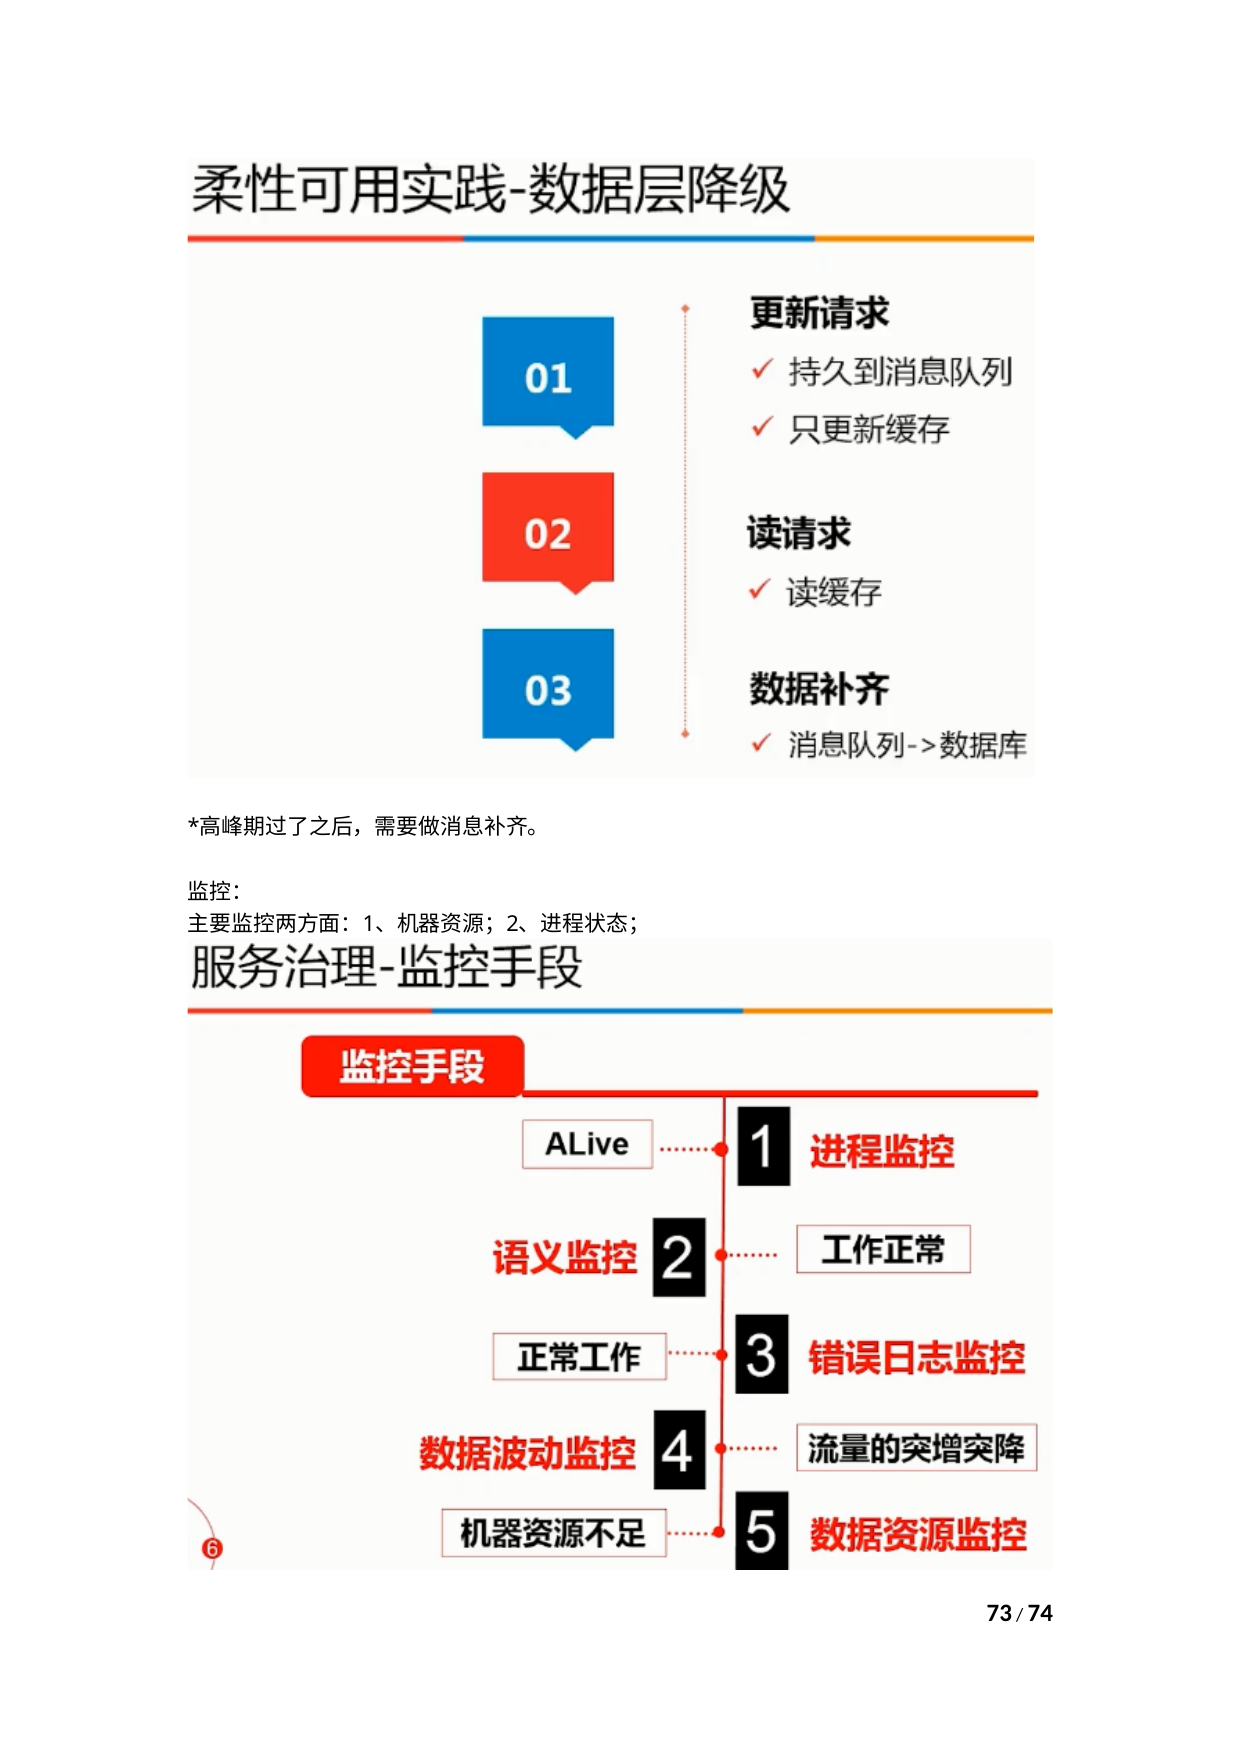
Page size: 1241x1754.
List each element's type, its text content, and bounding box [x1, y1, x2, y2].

text *高峰期过了之后，需要做消息补齐。 [187, 808, 1053, 841]
text 监控： [187, 873, 1053, 906]
picture [187, 938, 1053, 1570]
picture [187, 158, 1035, 778]
text 主要监控两方面：1、机器资源；2、进程状态； [187, 906, 1053, 938]
